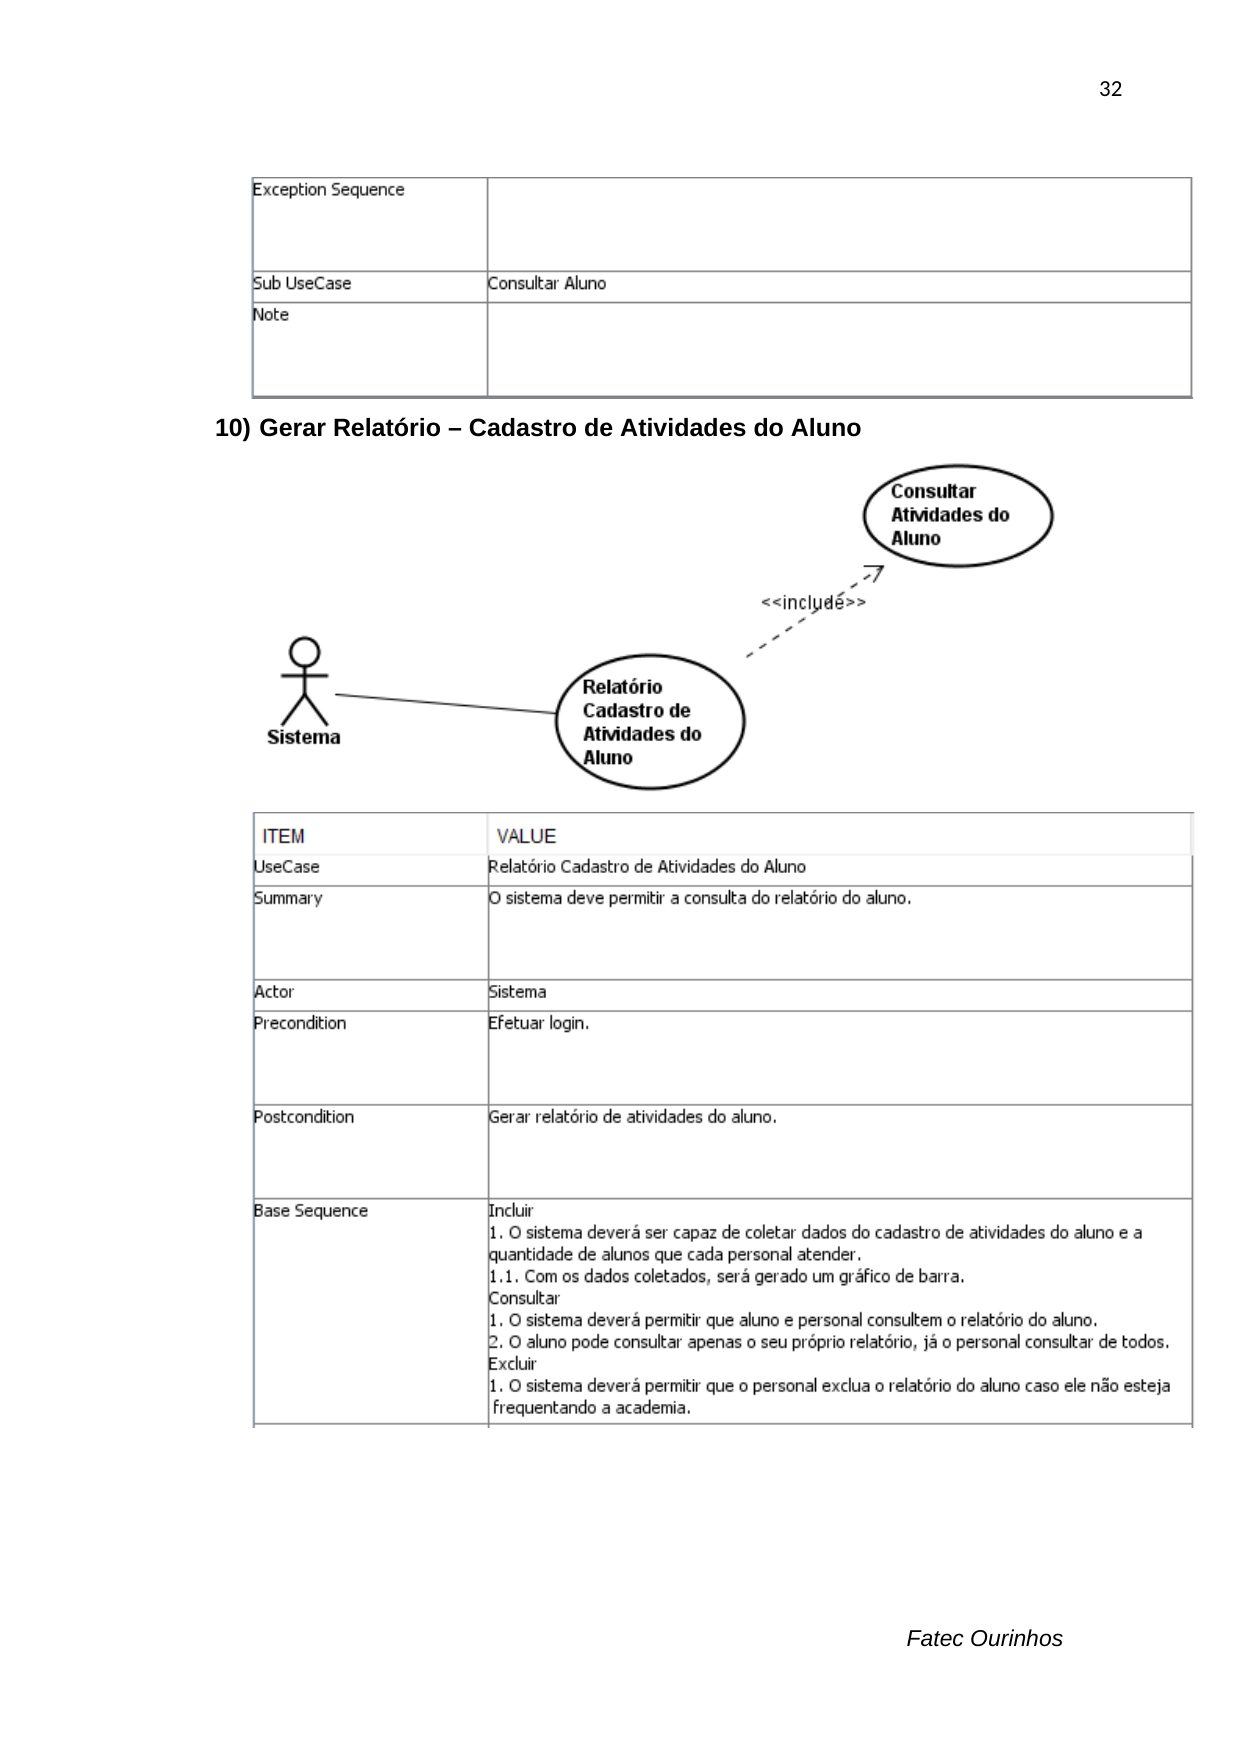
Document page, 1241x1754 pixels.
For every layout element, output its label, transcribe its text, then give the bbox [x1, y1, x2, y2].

picture [251, 177, 1194, 399]
picture [262, 456, 1061, 799]
picture [252, 812, 1195, 1428]
list Gerar Relatório – Cadastro de Atividades do Aluno [215, 413, 1122, 442]
